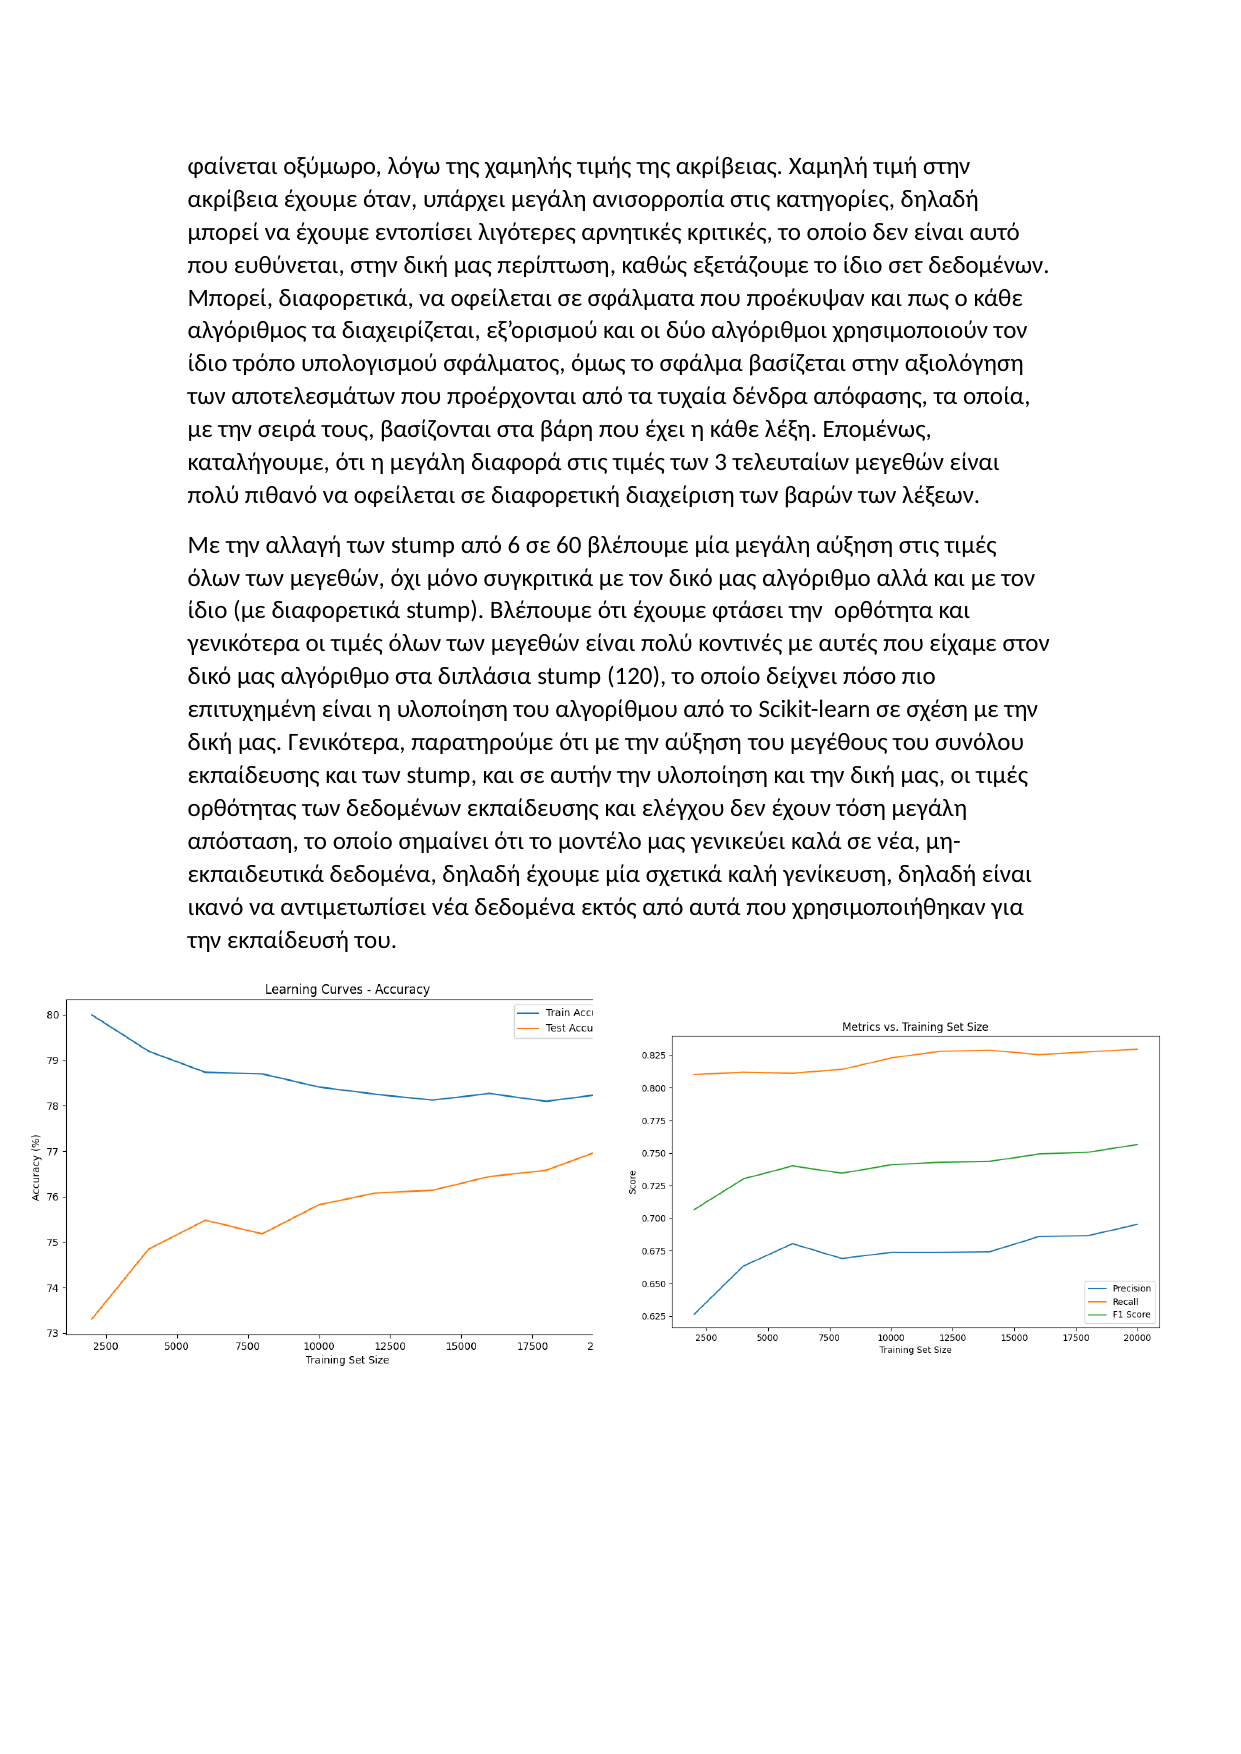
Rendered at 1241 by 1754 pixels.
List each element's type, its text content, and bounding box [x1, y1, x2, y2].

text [187, 150, 1053, 510]
picture [18, 973, 1222, 1371]
text Με την αλλαγή των stump από 6 σε 60 βλέπουμε μία μεγάλη αύξηση στις τιμές όλων των μεγεθών, όχι μόνο συγκριτικά με τον δικό μας αλγόριθμο αλλά και με τον ίδιο (με διαφορετικά stump). Βλέπουμε ότι έχουμε φτάσει την ορθότητα και γενικότερα οι τιμές όλων των μεγεθών είναι πολύ κοντινές με αυτές που είχαμε στον δικό μας αλγόριθμο στα διπλάσια stump (120), το οποίο δείχνει πόσο πιο επιτυχημένη είναι η υλοποίηση του αλγορίθμου από το Scikit-learn σε σχέση με την δική μας. Γενικότερα, παρατηρούμε ότι με την αύξηση του μεγέθους του συνόλου εκπαίδευσης και των stump, και σε αυτήν την υλοποίηση και την δική μας, οι τιμές ορθότητας των δεδομένων εκπαίδευσης και ελέγχου δεν έχουν τόση μεγάλη απόσταση, το οποίο σημαίνει ότι το μοντέλο μας γενικεύει καλά σε νέα, μη-εκπαιδευτικά δεδομένα, δηλαδή έχουμε μία σχετικά καλή γενίκευση, δηλαδή είναι ικανό να αντιμετωπίσει νέα δεδομένα εκτός από αυτά που χρησιμοποιήθηκαν για την εκπαίδευσή του. [187, 529, 1053, 954]
